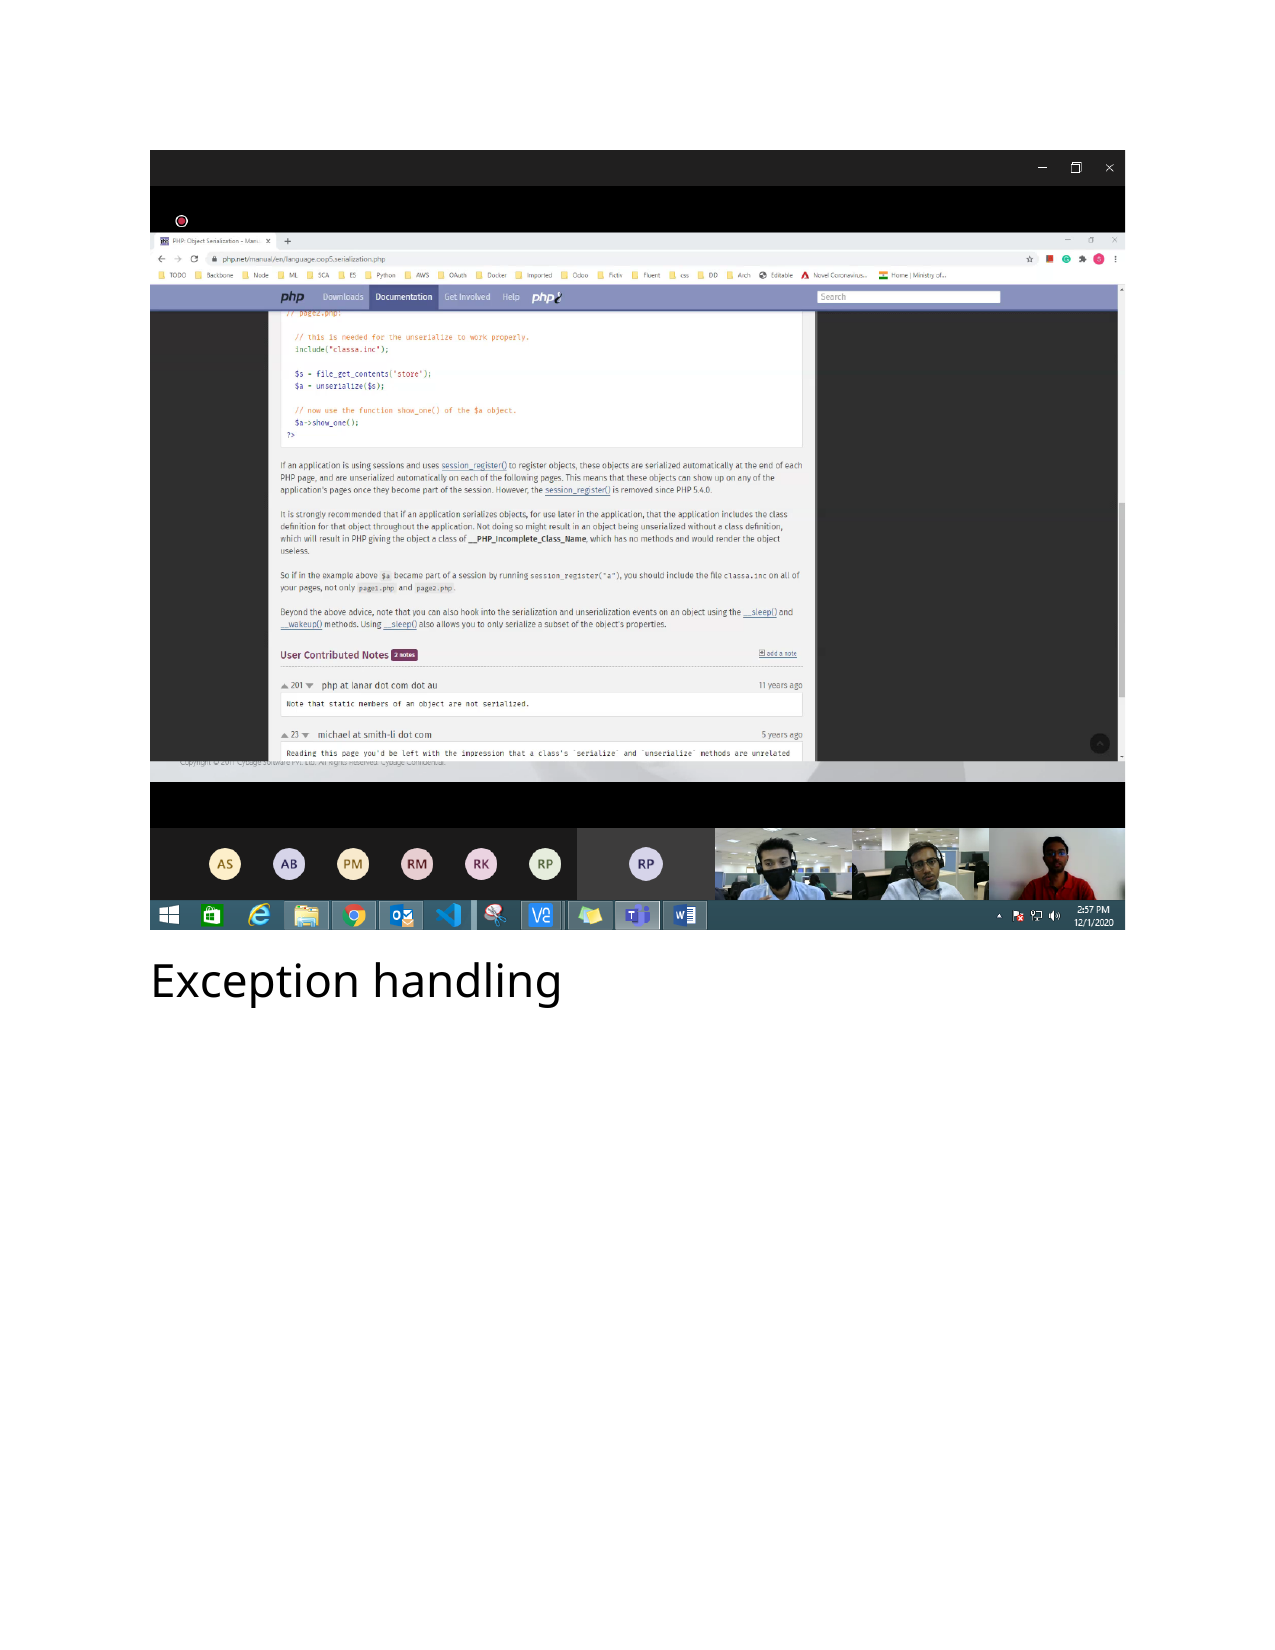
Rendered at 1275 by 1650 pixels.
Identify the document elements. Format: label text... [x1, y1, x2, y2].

text Exception handling [150, 949, 1125, 1011]
picture [150, 150, 1125, 930]
